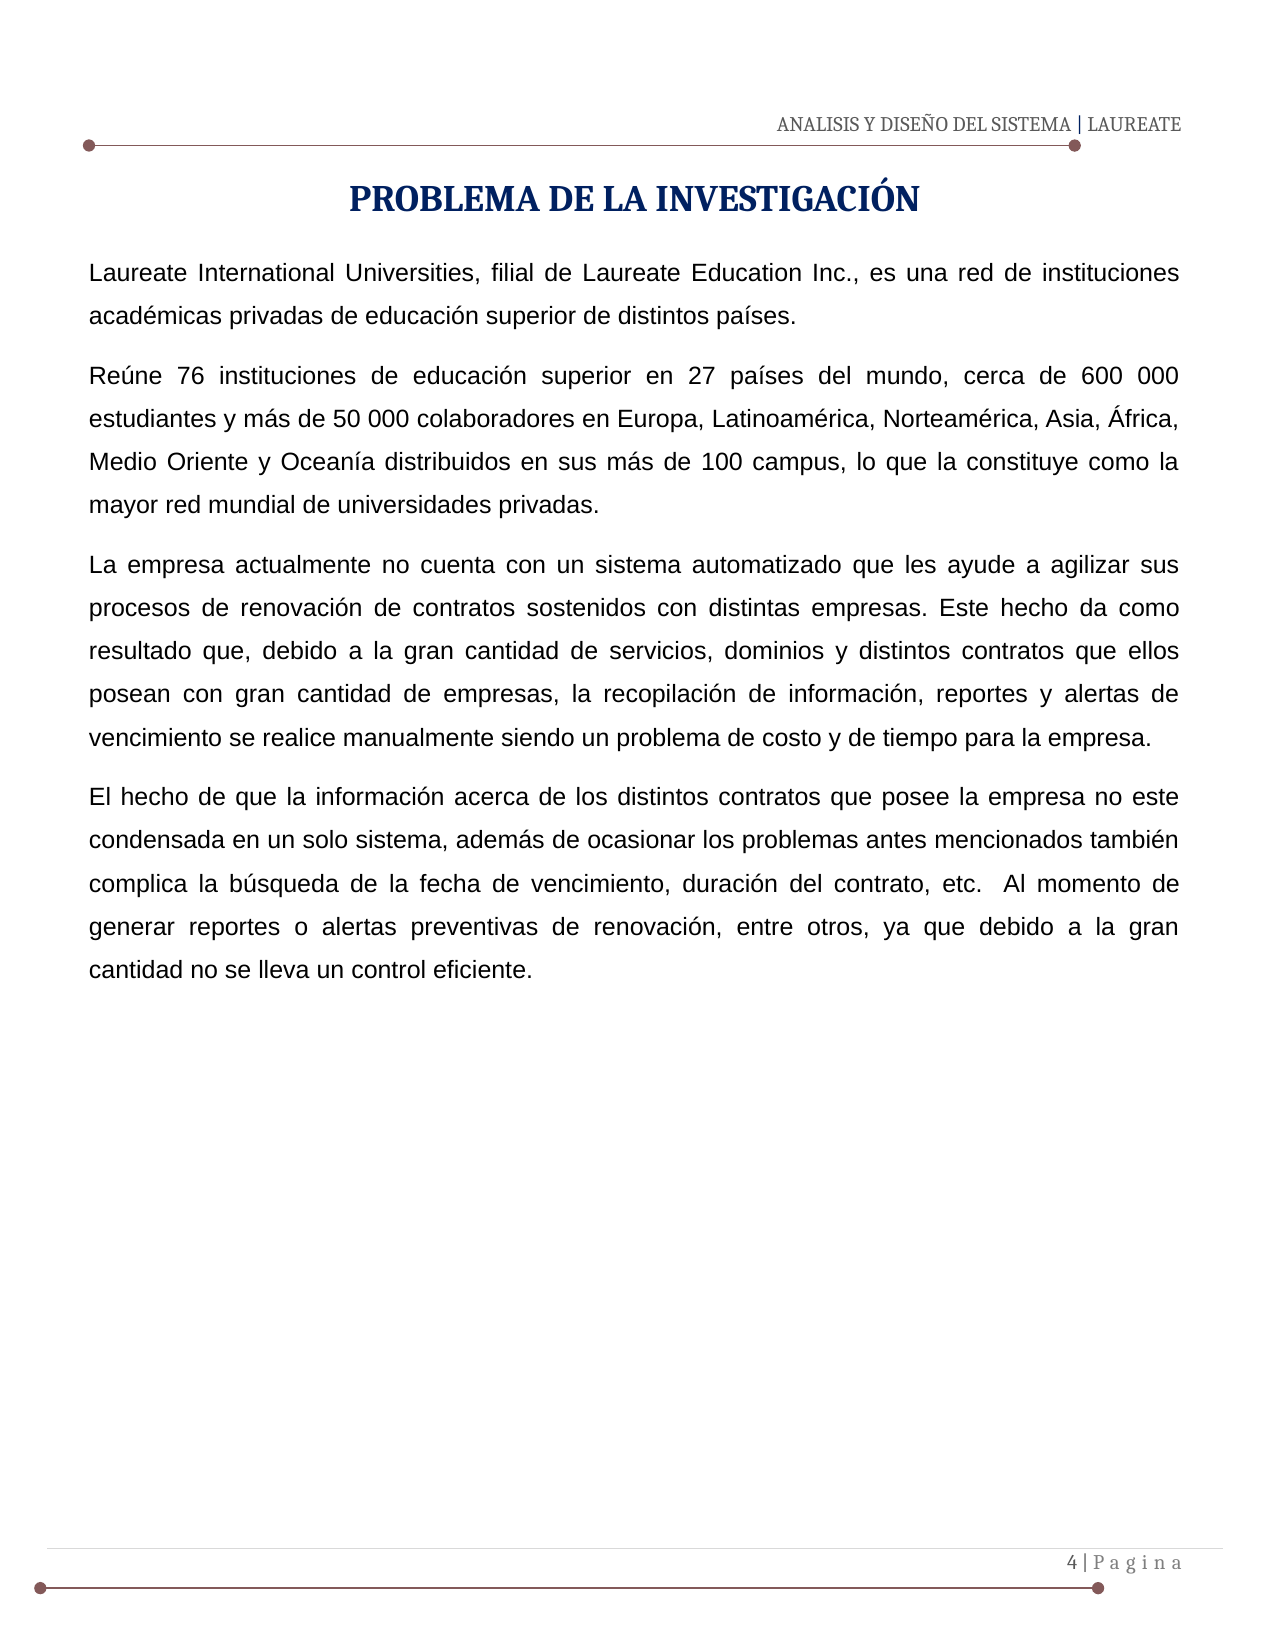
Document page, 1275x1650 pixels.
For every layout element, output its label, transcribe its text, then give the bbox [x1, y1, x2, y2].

text Reúne 76 instituciones de educación superior en 27 países del mundo, cerca de 600 000 estudiantes y más de 50 000 colaboradores en Europa, Latinoamérica, Norteamérica, Asia, África, Medio Oriente y Oceanía distribuidos en sus más de 100 campus, lo que la constituye como la mayor red mundial de universidades privadas. [89, 361, 1181, 519]
text Laureate International Universities, filial de Laureate Education Inc., es una red de instituciones académicas privadas de educación superior de distintos países. [89, 258, 1181, 330]
text El hecho de que la información acerca de los distintos contratos que posee la empresa no este condensada en un solo sistema, además de ocasionar los problemas antes mencionados también complica la búsqueda de la fecha de vencimiento, duración del contrato, etc. Al momento de generar reportes o alertas preventivas de renovación, entre otros, ya que debido a la gran cantidad no se lleva un control eficiente. [89, 782, 1181, 983]
text La empresa actualmente no cuenta con un sistema automatizado que les ayude a agilizar sus procesos de renovación de contratos sostenidos con distintas empresas. Este hecho da como resultado que, debido a la gran cantidad de servicios, dominios y distintos contratos que ellos posean con gran cantidad de empresas, la recopilación de información, reportes y alertas de vencimiento se realice manualmente siendo un problema de costo y de tiempo para la empresa. [89, 550, 1181, 751]
subtitle PROBLEMA DE LA INVESTIGACIÓN [89, 177, 1181, 220]
